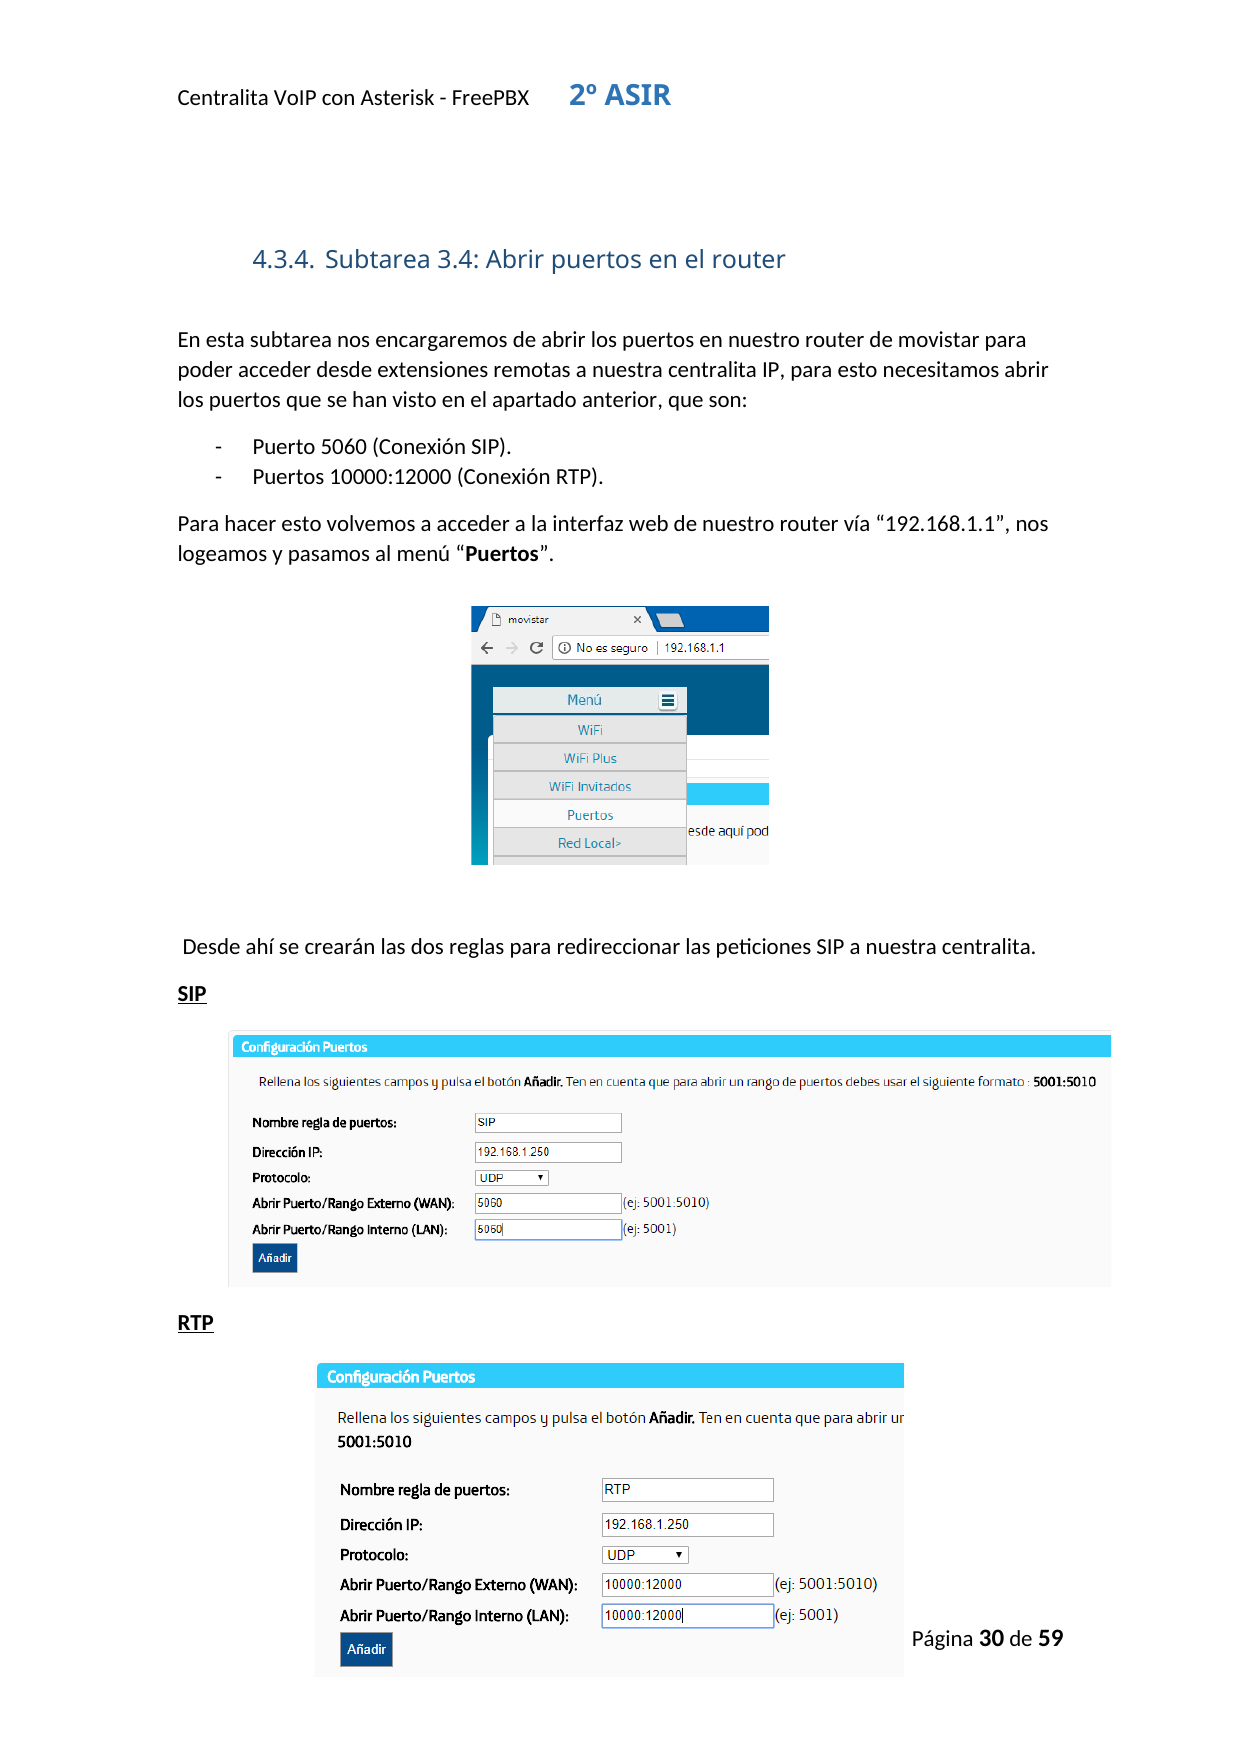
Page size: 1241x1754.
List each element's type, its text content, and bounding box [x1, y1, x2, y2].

picture [314, 1360, 904, 1677]
picture [225, 1029, 1112, 1287]
text SIP [177, 979, 1063, 1007]
picture [471, 606, 769, 664]
text Desde ahí se crearán las dos reglas para redireccionar las peticiones SIP a nuestra centralita. [177, 932, 1063, 960]
list Puertos 10000:12000 (Conexión RTP). [215, 462, 1063, 491]
subtitle Subtarea 3.4: Abrir puertos en el router [252, 241, 1063, 275]
picture [471, 716, 769, 865]
list Puerto 5060 (Conexión SIP). [215, 432, 1063, 460]
text Para hacer esto volvemos a acceder a la interfaz web de nuestro router vía “192.168.1.1”, nos logeamos y pasamos al menú “Puertos”. [177, 509, 1063, 568]
text En esta subtarea nos encargaremos de abrir los puertos en nuestro router de movistar para poder acceder desde extensiones remotas a nuestra centralita IP, para esto necesitamos abrir los puertos que se han visto en el apartado anterior, que son: [177, 325, 1063, 413]
picture [494, 688, 686, 712]
